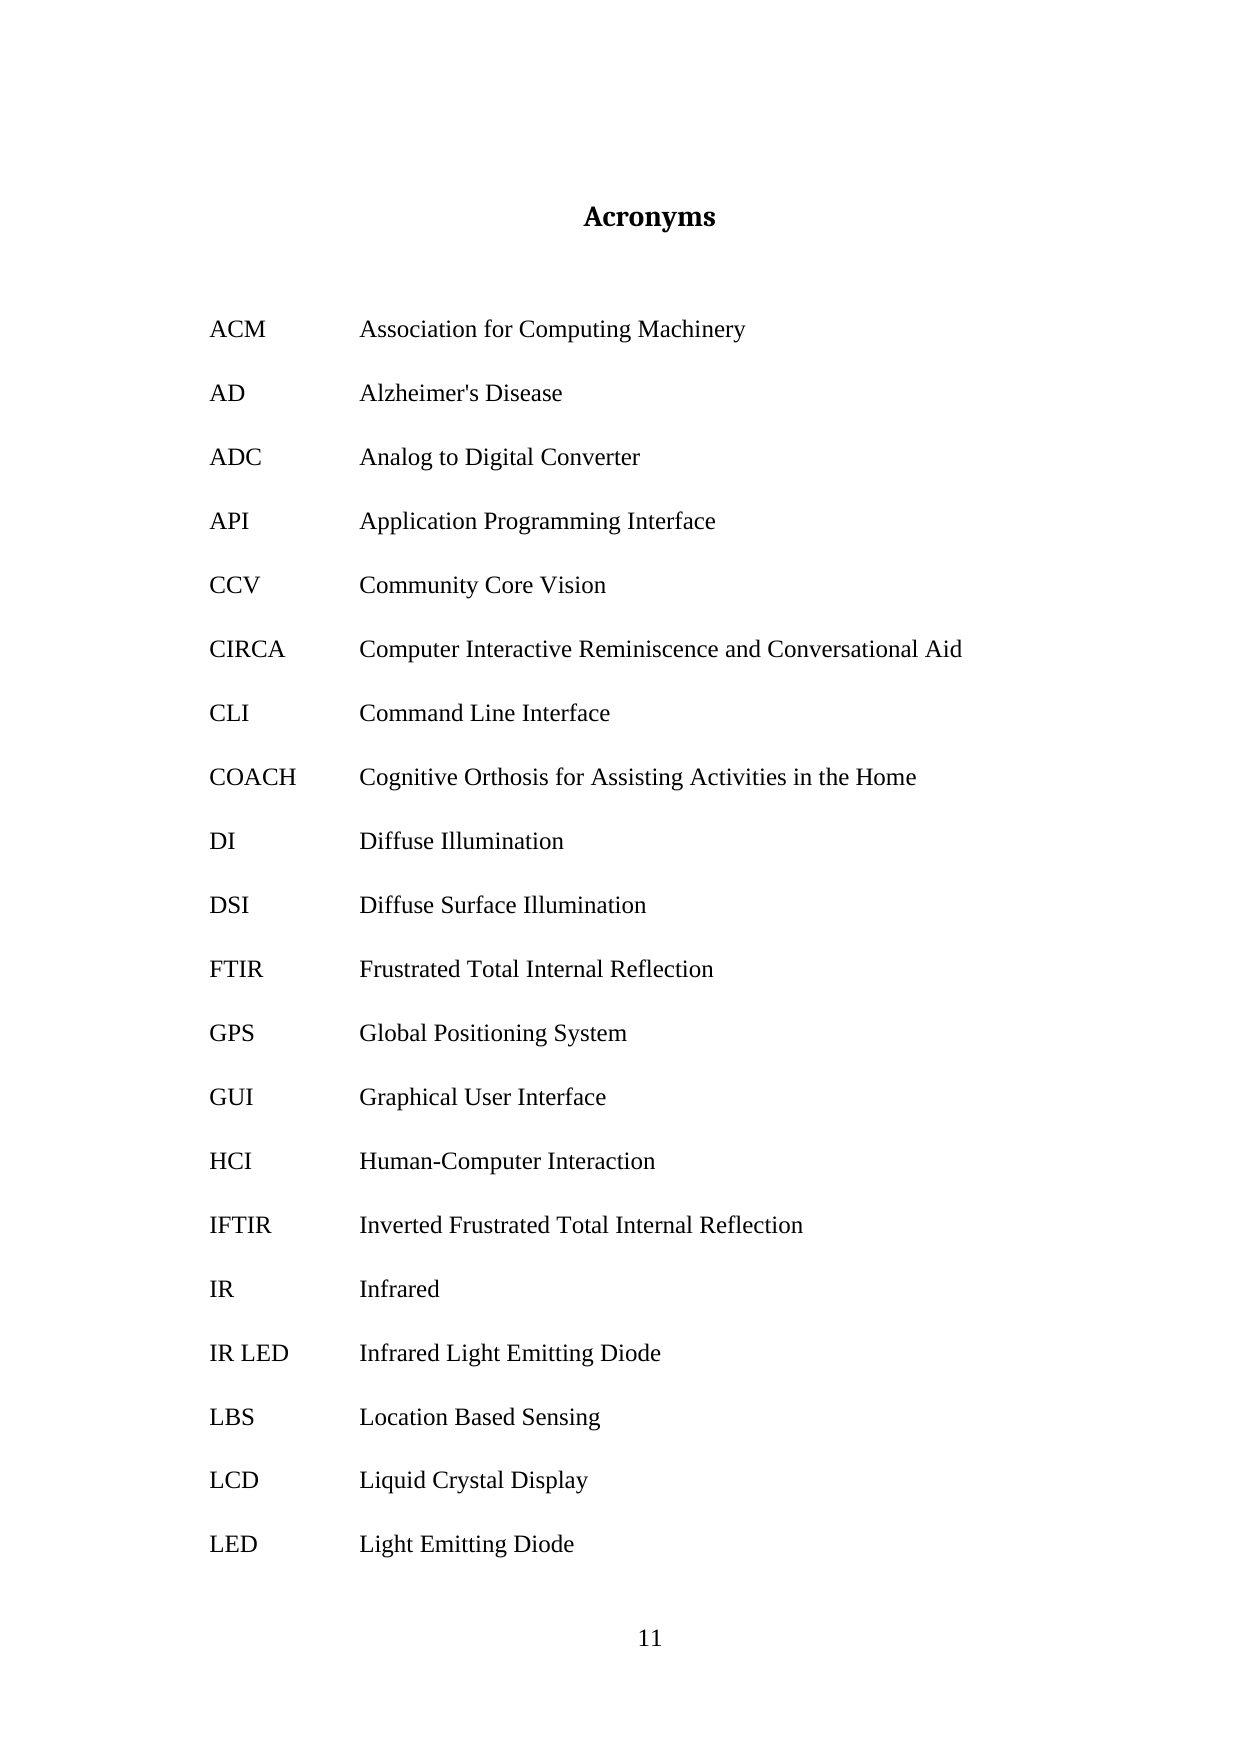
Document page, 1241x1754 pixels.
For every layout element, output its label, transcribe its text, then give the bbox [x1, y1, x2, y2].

text AD Alzheimer's Disease [209, 378, 1090, 407]
text LBS Location Based Sensing [209, 1402, 1090, 1430]
text HCI Human-Computer Interaction [209, 1146, 1090, 1174]
text ACM Association for Computing Machinery [209, 314, 1090, 343]
text IFTIR Inverted Frustrated Total Internal Reflection [209, 1210, 1090, 1238]
text DI Diffuse Illumination [209, 826, 1090, 855]
text DSI Diffuse Surface Illumination [209, 890, 1090, 919]
text IR LED Infrared Light Emitting Diode [209, 1338, 1090, 1366]
text FTIR Frustrated Total Internal Reflection [209, 954, 1090, 983]
text COACH Cognitive Orthosis for Assisting Activities in the Home [209, 762, 1090, 791]
text CLI Command Line Interface [209, 698, 1090, 727]
text CIRCA Computer Interactive Reminiscence and Conversational Aid [209, 634, 1090, 663]
text GPS Global Positioning System [209, 1018, 1090, 1047]
text IR Infrared [209, 1274, 1090, 1302]
text LCD Liquid Crystal Display [209, 1466, 1090, 1494]
text LED Light Emitting Diode [209, 1529, 1090, 1558]
text ADC Analog to Digital Converter [209, 442, 1090, 471]
text API Application Programming Interface [209, 506, 1090, 535]
text CCV Community Core Vision [209, 570, 1090, 599]
subtitle Acronyms [209, 200, 1090, 233]
text GUI Graphical User Interface [209, 1082, 1090, 1111]
